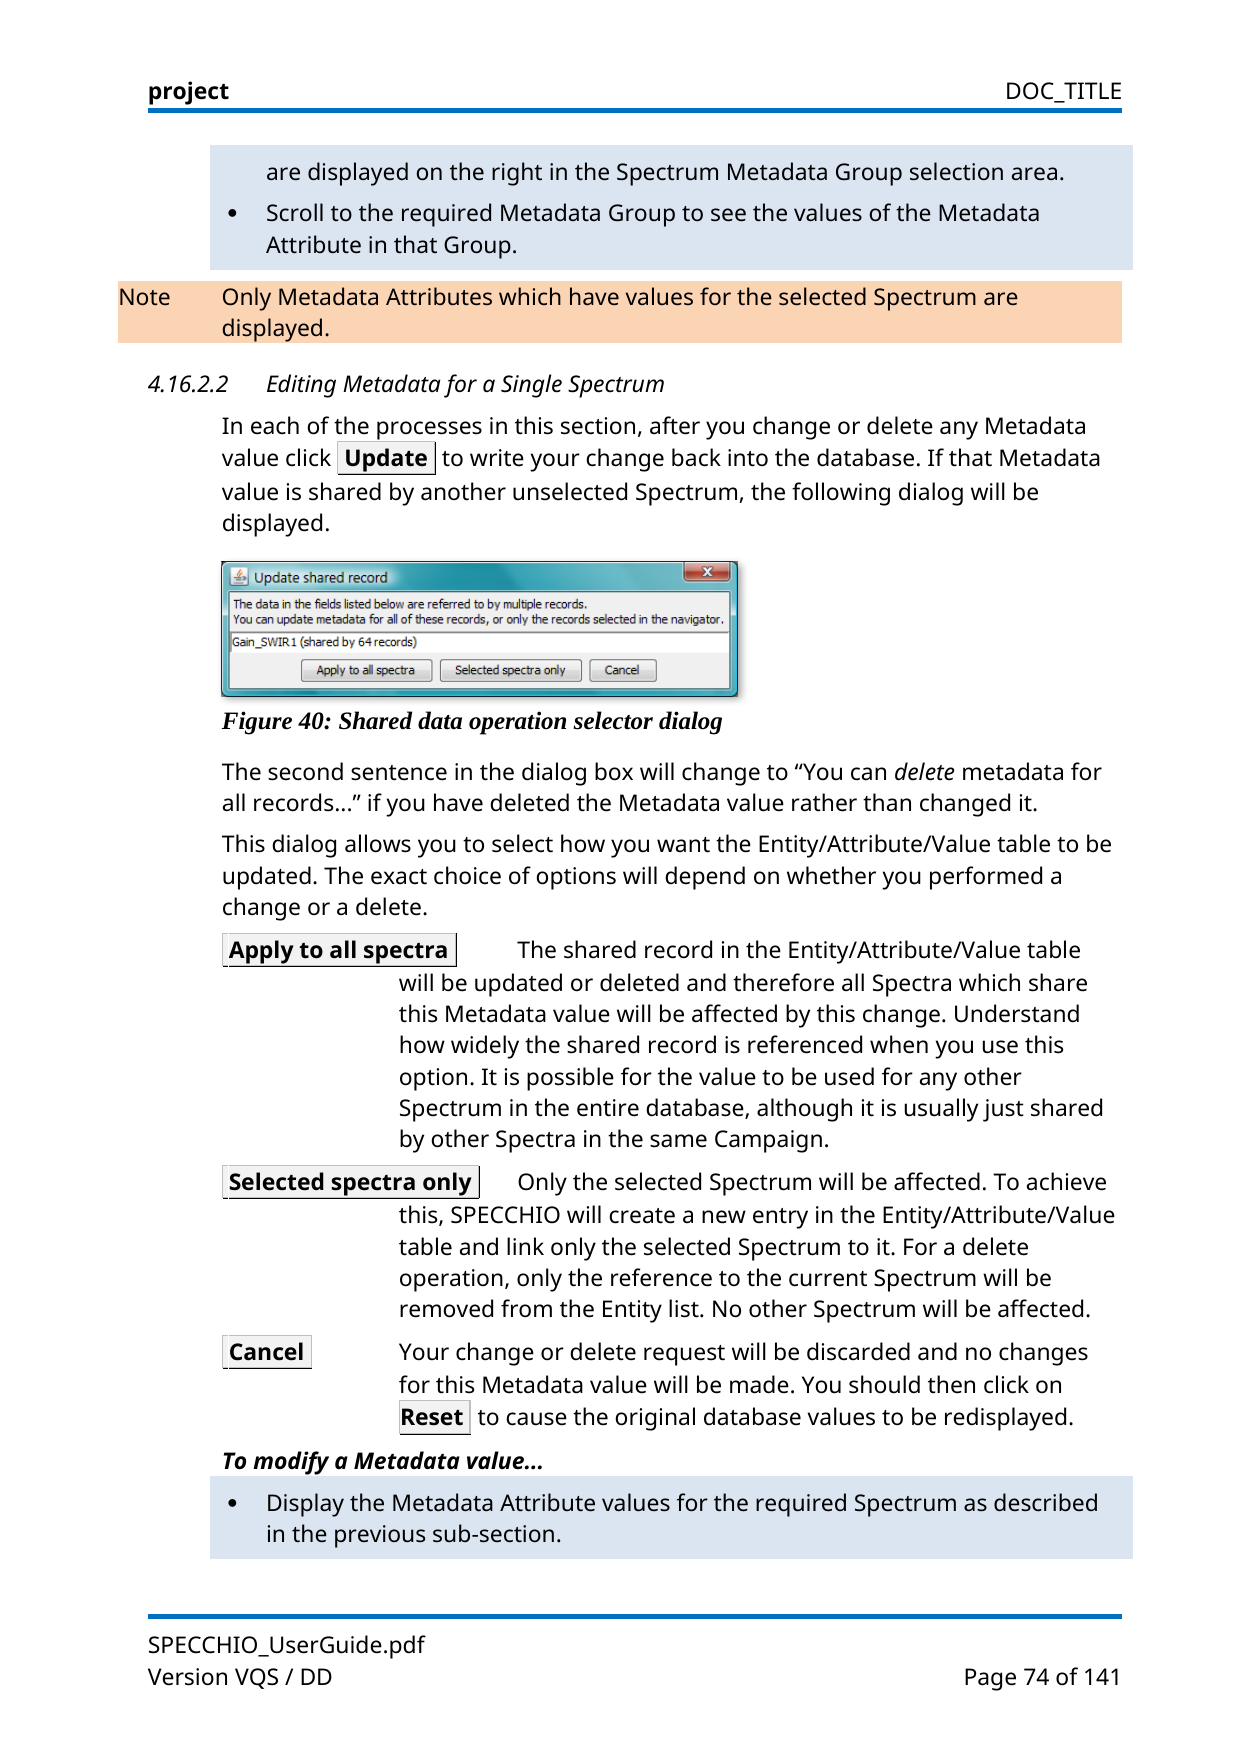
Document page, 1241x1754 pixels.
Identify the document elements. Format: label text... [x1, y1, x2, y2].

text This dialog allows you to select how you want the Entity/Attribute/Value table to be updated. The exact choice of options will depend on whether you performed a change or a delete. [222, 828, 1122, 922]
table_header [210, 145, 1133, 270]
text In each of the processes in this section, after you change or delete any Metadata value click Update to write your change back into the database. If that Metadata value is shared by another unselected Spectrum, the following dialog will be displayed. [222, 410, 1122, 538]
text Apply to all spectra The shared record in the Entity/Attribute/Value table will be updated or deleted and therefore all Spectra which share this Metadata value will be affected by this change. Understand how widely the shared record is referenced when you use this option. It is possible for the value to be used for any other Spectrum in the entire database, although it is usually just shared by other Spectra in the same Campaign. [222, 932, 1122, 1154]
text Cancel Your change or delete request will be discarded and no changes for this Metadata value will be made. You should then click on Reset to cause the original database values to be redisplayed. [222, 1334, 1122, 1434]
text Selected spectra only Only the selected Spectrum will be affected. To achieve this, SPECCHIO will create a new entry in the Entity/Attribute/Value table and link only the selected Spectrum to it. For a delete operation, only the reference to the current Spectrum will be removed from the Entity list. No other Spectrum will be affected. [222, 1165, 1122, 1324]
picture [221, 561, 738, 697]
subtitle Editing Metadata for a Single Spectrum [148, 368, 1122, 399]
text Note Only Metadata Attributes which have values for the selected Spectrum are displayed. [118, 281, 1122, 343]
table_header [210, 1476, 1133, 1559]
text The second sentence in the dialog box will change to “You can delete metadata for all records...” if you have deleted the Metadata value rather than changed it. [222, 755, 1122, 818]
subtitle To modify a Metadata value... [222, 1445, 1122, 1476]
